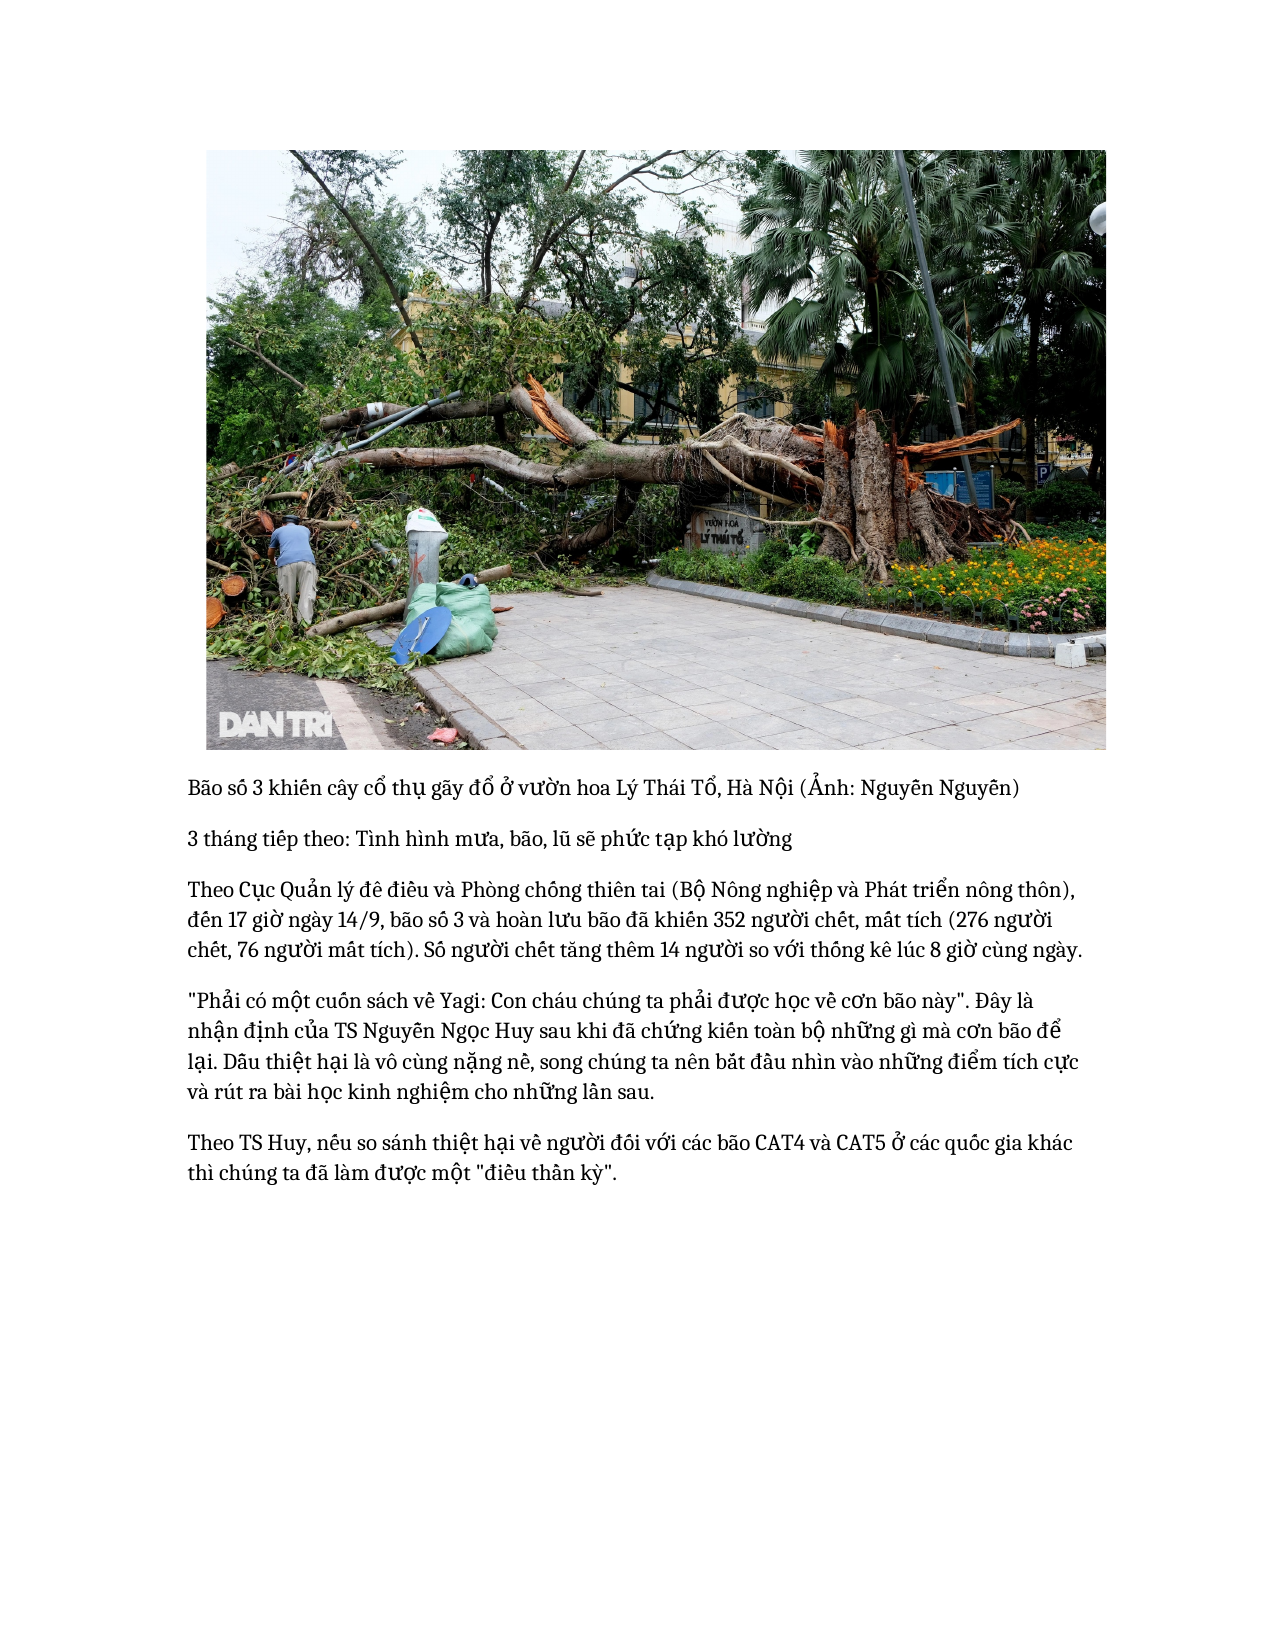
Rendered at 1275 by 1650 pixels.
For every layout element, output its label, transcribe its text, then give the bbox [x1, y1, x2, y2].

text Theo TS Huy, nếu so sánh thiệt hại về người đối với các bão CAT4 và CAT5 ở các quốc gia khác thì chúng ta đã làm được một "điều thần kỳ". [187, 1130, 1087, 1186]
text "Phải có một cuốn sách về Yagi: Con cháu chúng ta phải được học về cơn bão này". Đây là nhận định của TS Nguyễn Ngọc Huy sau khi đã chứng kiến toàn bộ những gì mà cơn bão để lại. Dẫu thiệt hại là vô cùng nặng nề, song chúng ta nên bắt đầu nhìn vào những điểm tích cực và rút ra bài học kinh nghiệm cho những lần sau. [187, 988, 1087, 1105]
text 3 tháng tiếp theo: Tình hình mưa, bão, lũ sẽ phức tạp khó lường [187, 826, 1087, 852]
picture [206, 150, 1107, 750]
text Bão số 3 khiến cây cổ thụ gãy đổ ở vườn hoa Lý Thái Tổ, Hà Nội (Ảnh: Nguyễn Nguyễn) [187, 774, 1087, 801]
text Theo Cục Quản lý đê điều và Phòng chống thiên tai (Bộ Nông nghiệp và Phát triển nông thôn), đến 17 giờ ngày 14/9, bão số 3 và hoàn lưu bão đã khiến 352 người chết, mất tích (276 người chết, 76 người mất tích). Số người chết tăng thêm 14 người so với thống kê lúc 8 giờ cùng ngày. [187, 877, 1087, 963]
